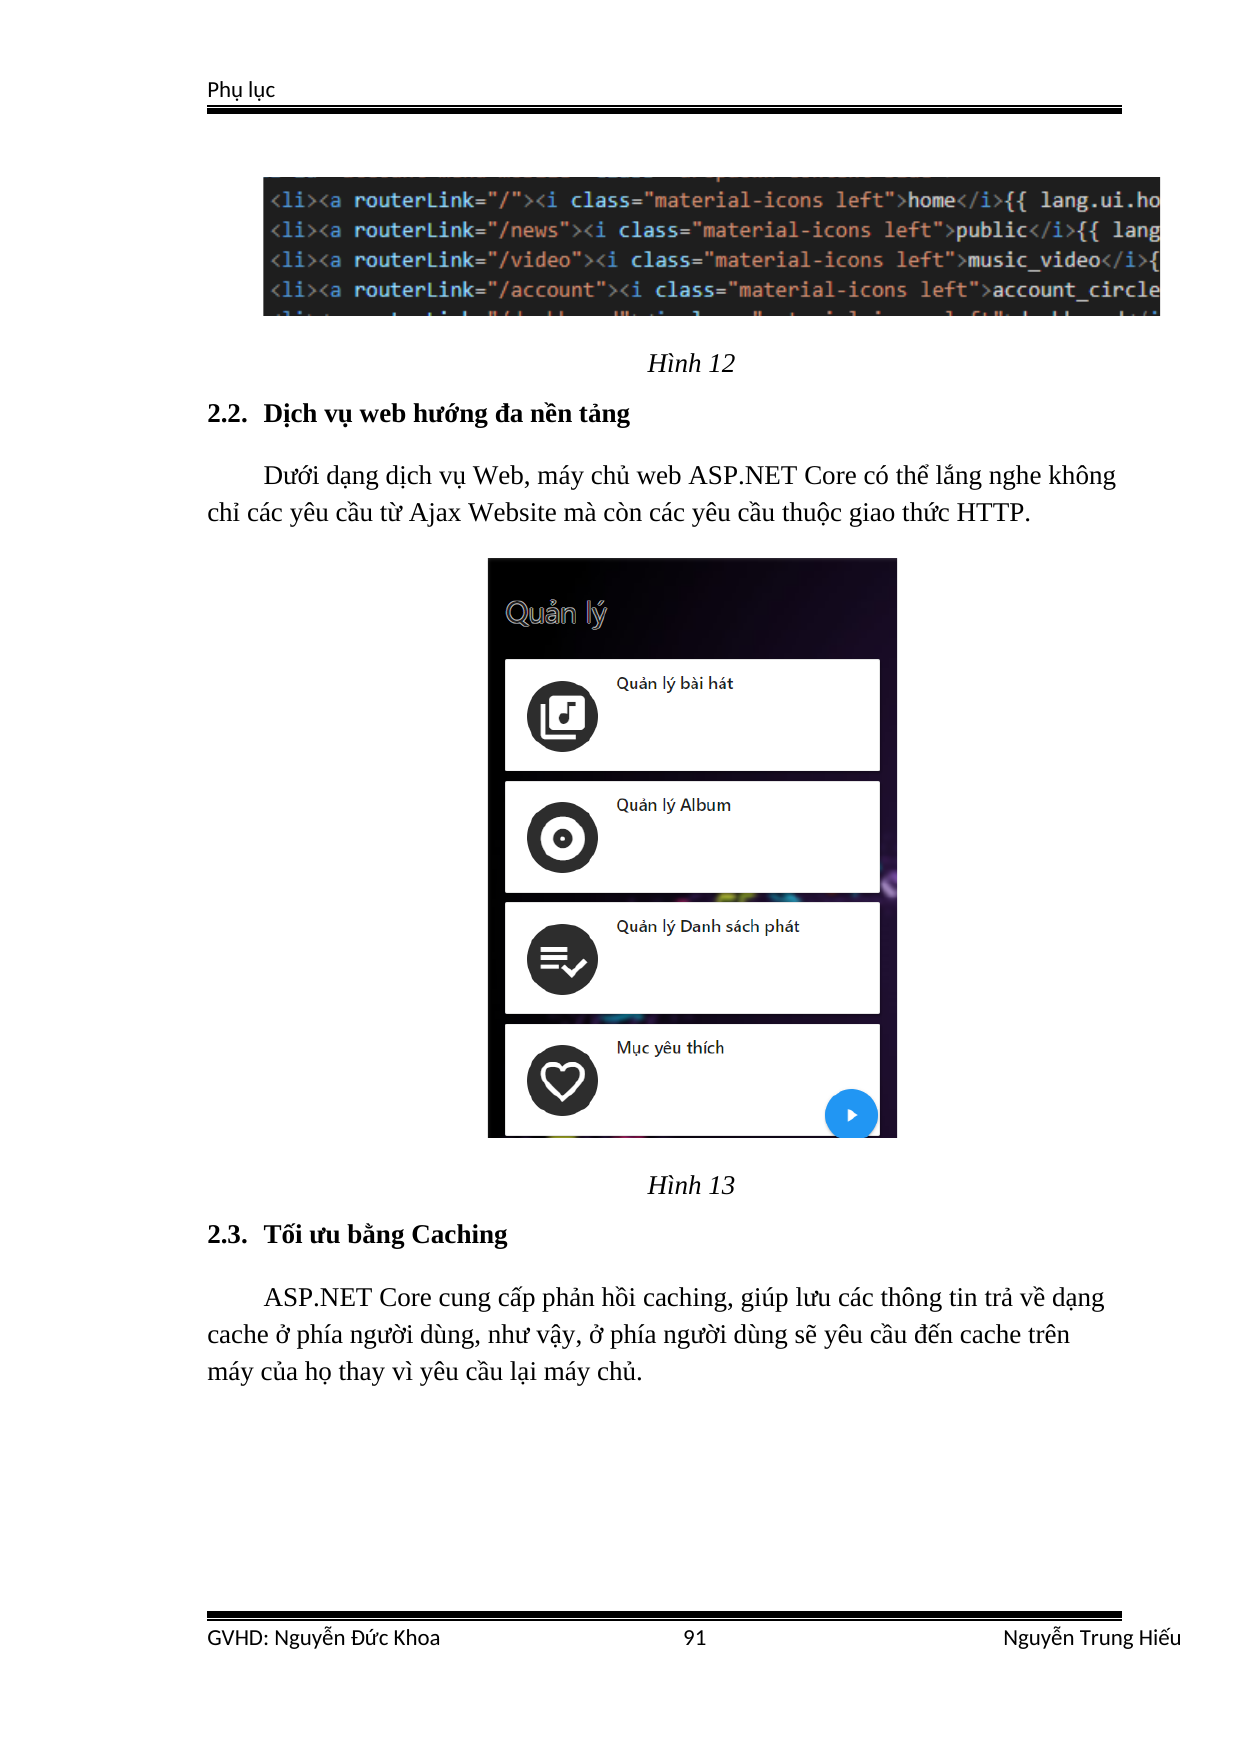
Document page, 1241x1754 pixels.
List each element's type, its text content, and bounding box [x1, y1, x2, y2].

text Dưới dạng dịch vụ Web, máy chủ web ASP.NET Core có thể lắng nghe không chỉ các yêu cầu từ Ajax Website mà còn các yêu cầu thuộc giao thức HTTP. [207, 459, 1122, 528]
picture [487, 558, 898, 1138]
list Dịch vụ web hướng đa nền tảng [207, 397, 1122, 428]
picture [263, 177, 1160, 316]
text ASP.NET Core cung cấp phản hồi caching, giúp lưu các thông tin trả về dạng cache ở phía người dùng, như vậy, ở phía người dùng sẽ yêu cầu đến cache trên máy của họ thay vì yêu cầu lại máy chủ. [207, 1281, 1122, 1387]
list Tối ưu bằng Caching [207, 1218, 1122, 1250]
